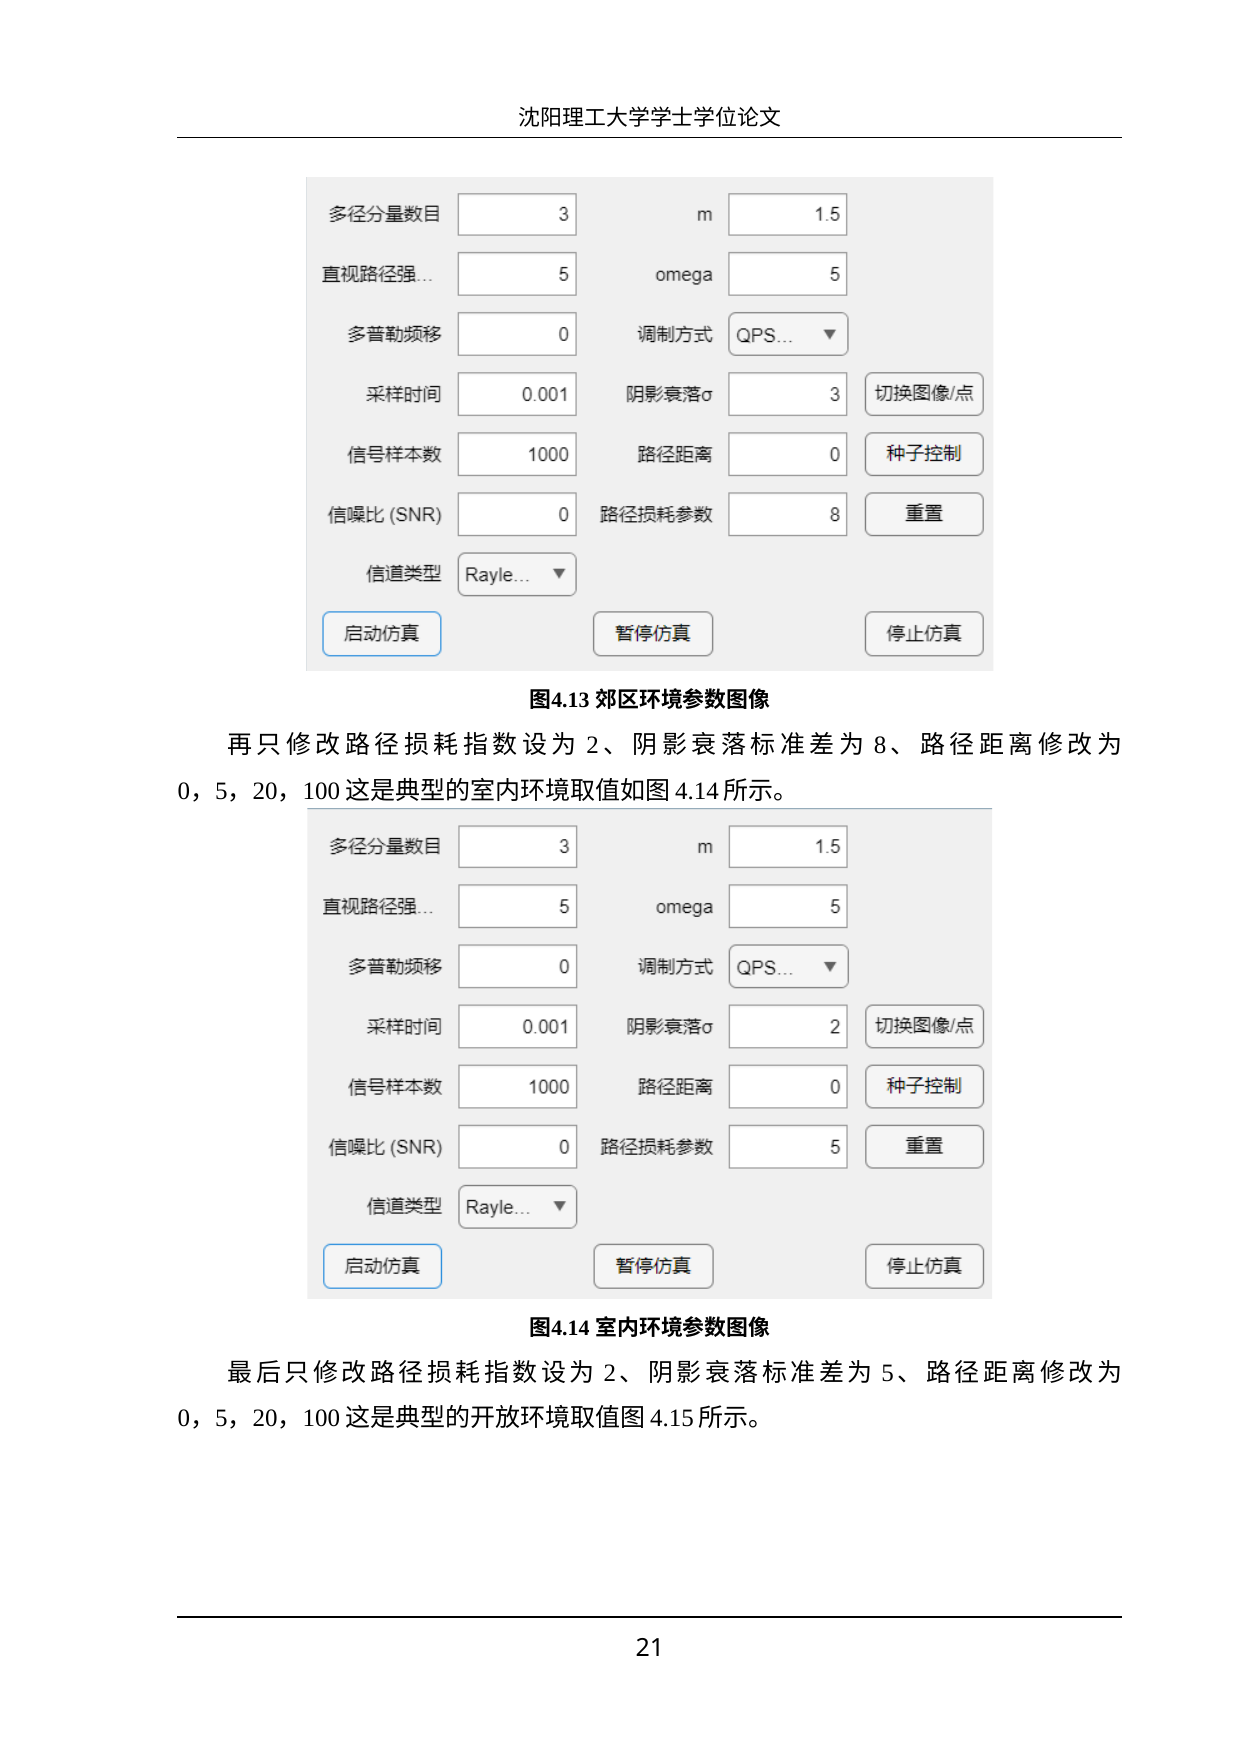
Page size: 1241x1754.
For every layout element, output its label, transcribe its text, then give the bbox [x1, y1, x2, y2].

list 室内环境参数图像 [177, 1298, 1122, 1344]
text 再只修改路径损耗指数设为2、阴影衰落标准差为8、路径距离修改为0，5，20，100这是典型的室内环境取值如图4.14所示。 [177, 717, 1122, 808]
text 最后只修改路径损耗指数设为2、阴影衰落标准差为5、路径距离修改为0，5，20，100这是典型的开放环境取值图4.15所示。 [177, 1344, 1122, 1436]
list 郊区环境参数图像 [177, 671, 1122, 717]
picture [307, 808, 993, 1299]
picture [306, 177, 994, 671]
